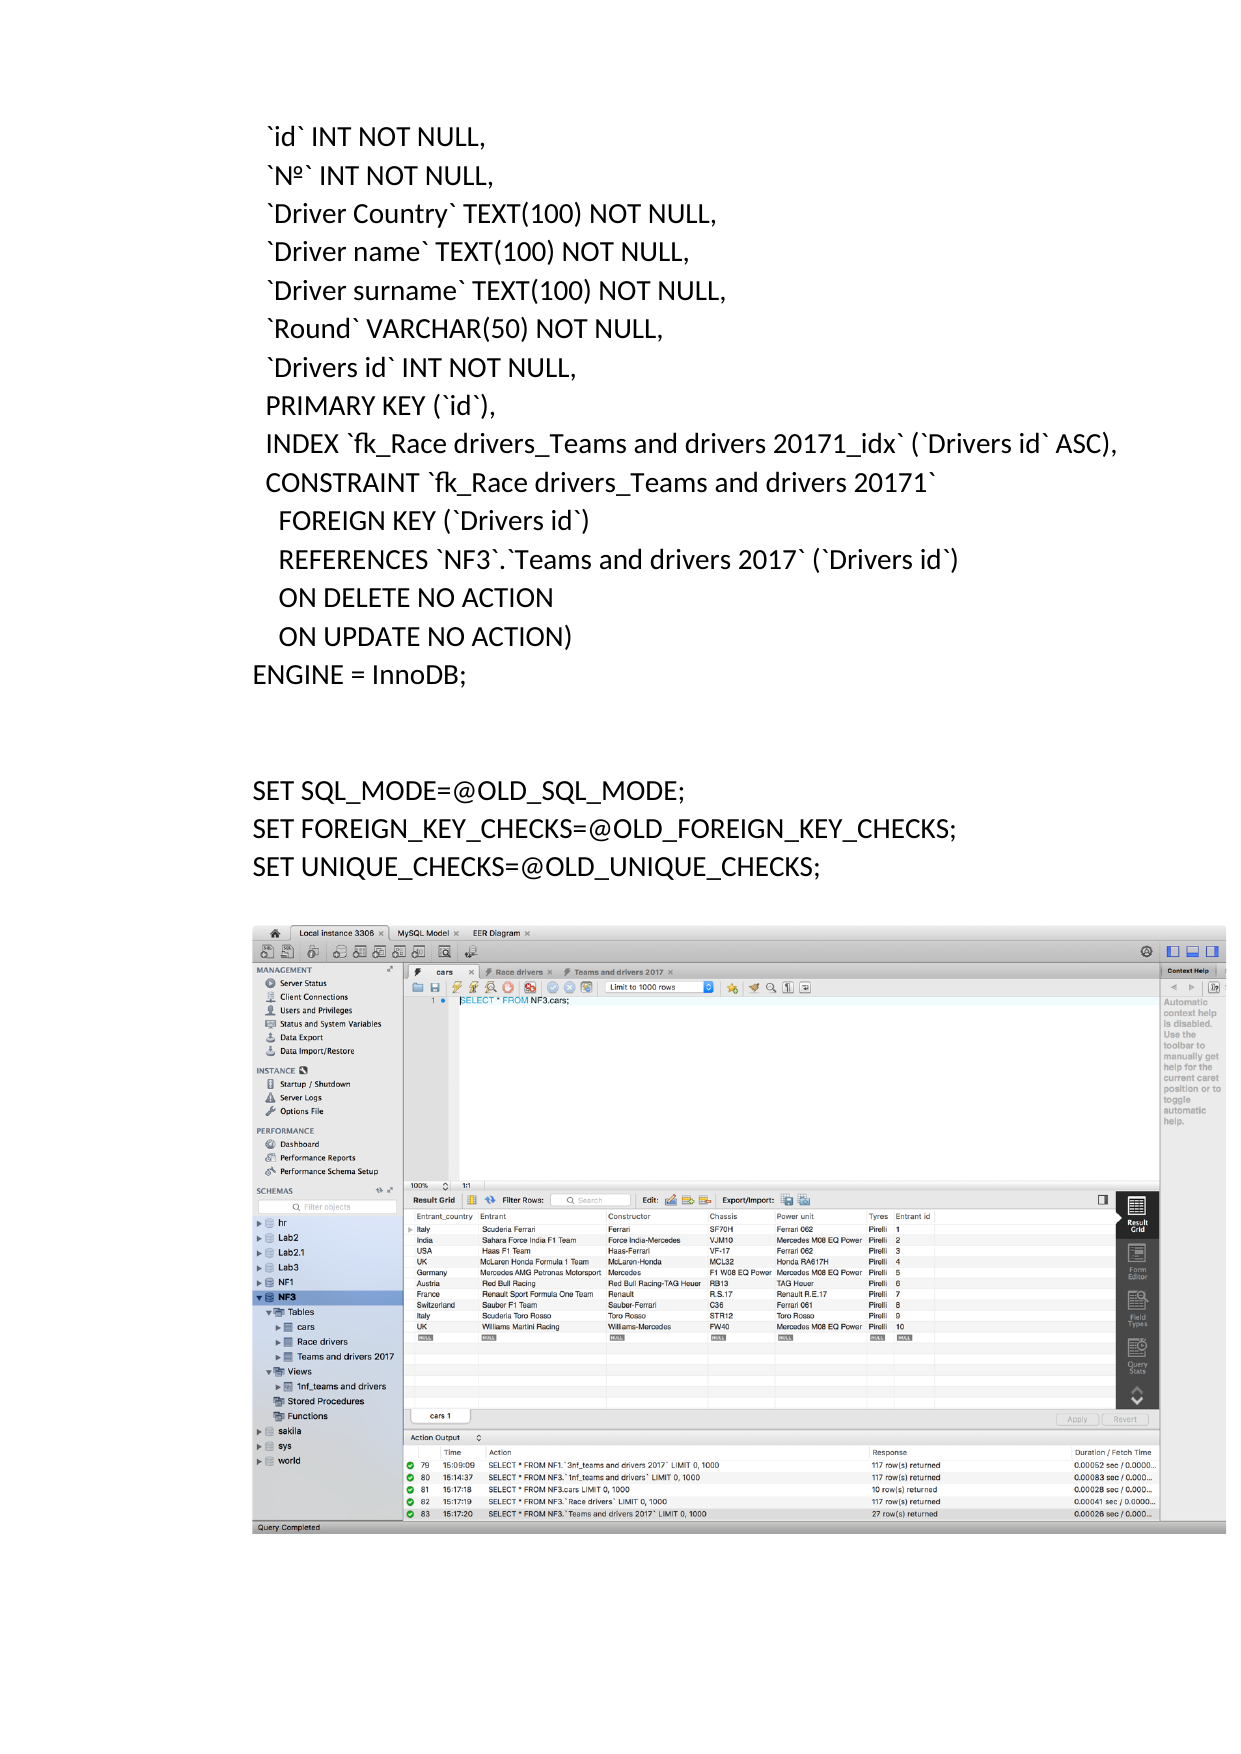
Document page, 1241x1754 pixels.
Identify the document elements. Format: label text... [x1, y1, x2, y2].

list SET UNIQUE_CHECKS=@OLD_UNIQUE_CHECKS; [252, 848, 1152, 884]
picture [252, 925, 1227, 1534]
list `Driver surname` TEXT(100) NOT NULL, [252, 272, 1152, 307]
list `Round` VARCHAR(50) NOT NULL, [252, 310, 1152, 346]
list SET FOREIGN_KEY_CHECKS=@OLD_FOREIGN_KEY_CHECKS; [252, 810, 1152, 846]
list `Driver Country` TEXT(100) NOT NULL, [252, 195, 1152, 231]
list `Driver name` TEXT(100) NOT NULL, [252, 233, 1152, 269]
list REFERENCES `NF3`.`Teams and drivers 2017` (`Drivers id`) [252, 541, 1152, 577]
list CONSTRAINT `fk_Race drivers_Teams and drivers 20171` [252, 464, 1152, 500]
list ENGINE = InnoDB; [252, 656, 1152, 692]
list PRIMARY KEY (`id`), [252, 387, 1152, 423]
list INDEX `fk_Race drivers_Teams and drivers 20171_idx` (`Drivers id` ASC), [252, 426, 1152, 461]
list `Drivers id` INT NOT NULL, [252, 349, 1152, 384]
list ON UPDATE NO ACTION) [252, 618, 1152, 653]
list `№` INT NOT NULL, [252, 157, 1152, 192]
list FOREIGN KEY (`Drivers id`) [252, 502, 1152, 538]
list `id` INT NOT NULL, [252, 118, 1152, 154]
list ON DELETE NO ACTION [252, 579, 1152, 615]
list SET SQL_MODE=@OLD_SQL_MODE; [252, 772, 1152, 807]
